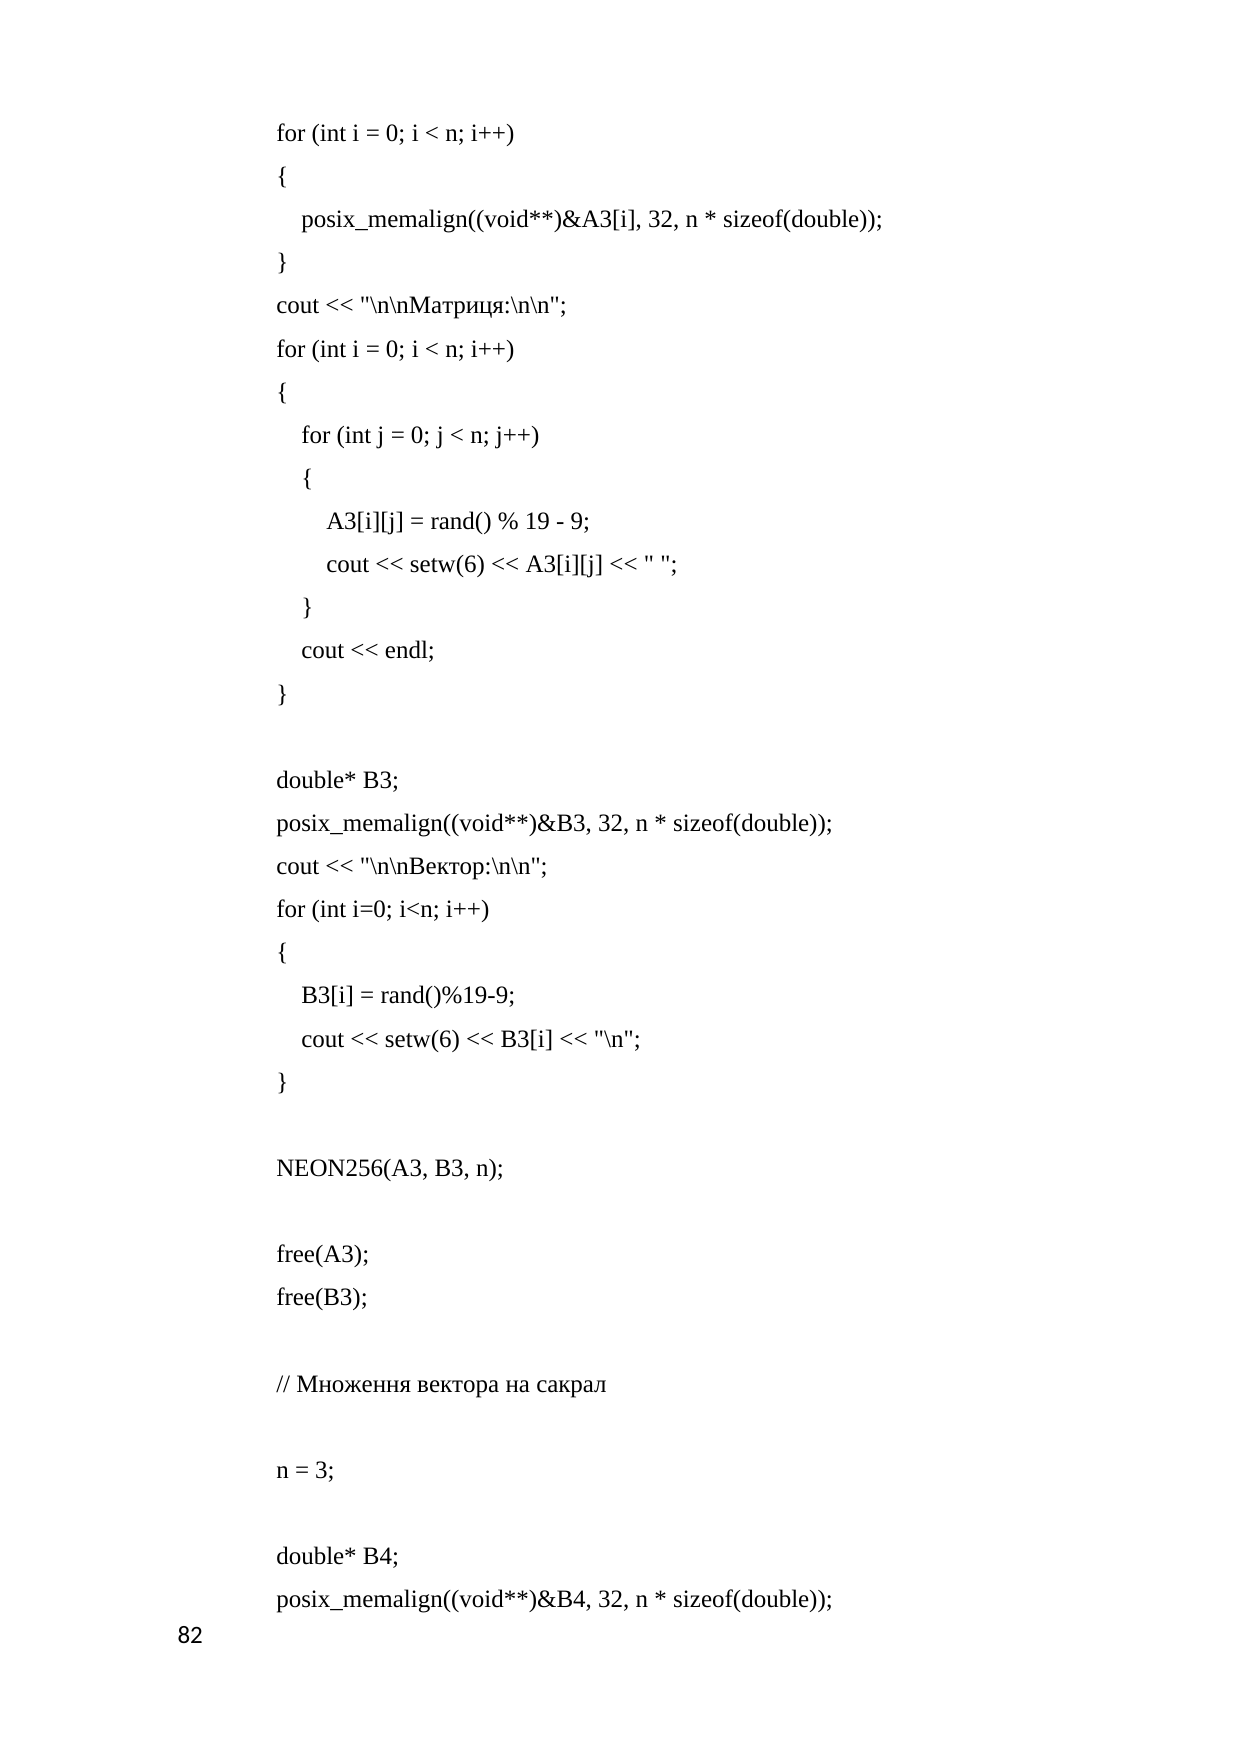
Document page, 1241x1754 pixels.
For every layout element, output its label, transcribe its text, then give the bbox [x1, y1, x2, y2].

text posix_memalign((void**)&A3[i], 32, n * sizeof(double)); [177, 204, 1181, 233]
text cout << setw(6) << A3[i][j] << " "; [177, 549, 1181, 578]
text } [177, 247, 1181, 276]
text B3[i] = rand()%19-9; [177, 981, 1181, 1009]
text { [177, 161, 1181, 190]
text posix_memalign((void**)&B3, 32, n * sizeof(double)); [177, 808, 1181, 837]
text cout << setw(6) << B3[i] << "\n"; [177, 1024, 1181, 1052]
text posix_memalign((void**)&B4, 32, n * sizeof(double)); [177, 1584, 1181, 1613]
text for (int i = 0; i < n; i++) [177, 118, 1181, 147]
text { [177, 463, 1181, 492]
text double* B3; [177, 765, 1181, 794]
text free(A3); [177, 1239, 1181, 1268]
text for (int i = 0; i < n; i++) [177, 334, 1181, 362]
text } [177, 592, 1181, 621]
text } [177, 1067, 1181, 1096]
text for (int j = 0; j < n; j++) [177, 420, 1181, 449]
text NEON256(A3, B3, n); [177, 1153, 1181, 1182]
text { [177, 377, 1181, 406]
text cout << "\n\nВектор:\n\n"; [177, 851, 1181, 880]
text double* B4; [177, 1541, 1181, 1570]
text cout << endl; [177, 636, 1181, 664]
text } [177, 679, 1181, 707]
text A3[i][j] = rand() % 19 - 9; [177, 506, 1181, 535]
text // Множення вектора на сакрал [177, 1369, 1181, 1397]
text free(B3); [177, 1282, 1181, 1311]
text for (int i=0; i<n; i++) [177, 894, 1181, 923]
text cout << "\n\nМатриця:\n\n"; [177, 291, 1181, 319]
text n = 3; [177, 1455, 1181, 1484]
text { [177, 937, 1181, 966]
